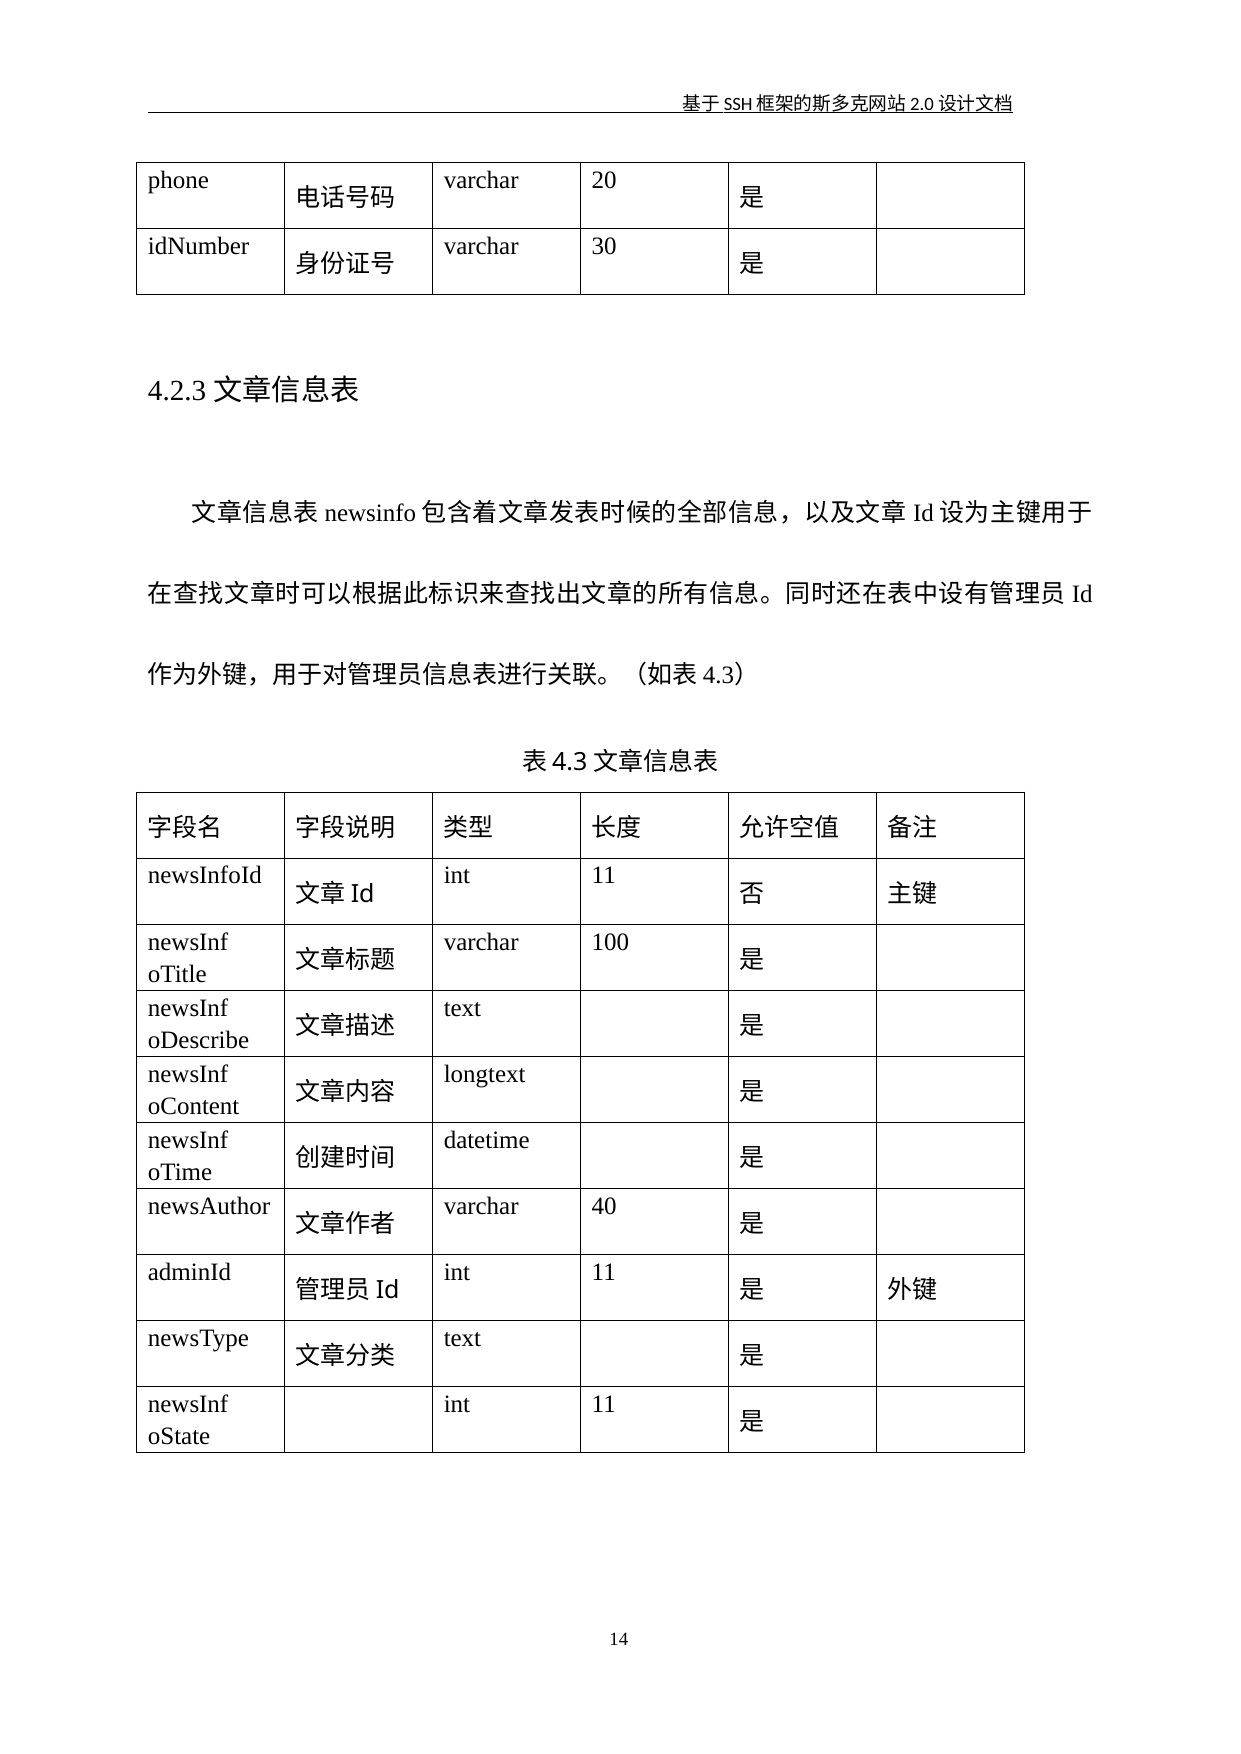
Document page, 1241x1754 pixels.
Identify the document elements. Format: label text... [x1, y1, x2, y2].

table_cell 外键 [877, 1255, 1024, 1320]
table_cell newsInfoTitle [137, 925, 284, 990]
table_cell newsInfoContent [137, 1057, 284, 1122]
table_cell [877, 1189, 1024, 1254]
table_cell 11 [581, 859, 728, 924]
table_header 字段名 [137, 793, 284, 858]
table_cell newsAuthor [137, 1189, 284, 1254]
table_cell 是 [729, 1255, 876, 1320]
table_cell 主键 [877, 859, 1024, 924]
table_cell 创建时间 [285, 1123, 432, 1188]
table_cell newsInfoState [137, 1387, 284, 1452]
table_header 允许空值 [729, 793, 876, 858]
table_cell [877, 1057, 1024, 1122]
table_cell idNumber [137, 229, 284, 294]
table_cell phone [137, 163, 284, 228]
table_cell 是 [729, 1123, 876, 1188]
text 表4.3 文章信息表 [148, 727, 1092, 792]
table_cell varchar [433, 925, 580, 990]
table_cell int [433, 1255, 580, 1320]
table_cell int [433, 1387, 580, 1452]
table_cell varchar [433, 229, 580, 294]
table_cell 11 [581, 1255, 728, 1320]
table_cell 30 [581, 229, 728, 294]
table_cell 文章标题 [285, 925, 432, 990]
table_cell 是 [729, 1387, 876, 1452]
table_cell 是 [729, 1057, 876, 1122]
table_header 备注 [877, 793, 1024, 858]
table_cell [877, 991, 1024, 1056]
table_cell [285, 1387, 432, 1452]
table_header 类型 [433, 793, 580, 858]
table_cell int [433, 859, 580, 924]
table_cell 11 [581, 1387, 728, 1452]
table_cell [877, 229, 1024, 294]
table_cell 电话号码 [285, 163, 432, 228]
table_cell 40 [581, 1189, 728, 1254]
table_cell newsInfoId [137, 859, 284, 924]
table_cell adminId [137, 1255, 284, 1320]
table_header 长度 [581, 793, 728, 858]
subtitle 4.2.3 文章信息表 [148, 355, 1092, 420]
table_cell text [433, 991, 580, 1056]
text 文章信息表newsinfo包含着文章发表时候的全部信息，以及文章Id设为主键用于在查找文章时可以根据此标识来查找出文章的所有信息。同时还在表中设有管理员Id作为外键，用于对管理员信息表进行关联。（如表4.3） [148, 478, 1092, 705]
table_cell newsInfoDescribe [137, 991, 284, 1056]
table_cell [877, 1123, 1024, 1188]
table_cell 是 [729, 1321, 876, 1386]
table_cell 否 [729, 859, 876, 924]
table_header 字段说明 [285, 793, 432, 858]
table_cell datetime [433, 1123, 580, 1188]
table_cell [877, 925, 1024, 990]
table_cell text [433, 1321, 580, 1386]
table_cell 20 [581, 163, 728, 228]
table_cell [581, 1123, 728, 1188]
table_cell 100 [581, 925, 728, 990]
table_cell longtext [433, 1057, 580, 1122]
table_cell [877, 1321, 1024, 1386]
table_cell 是 [729, 925, 876, 990]
table_cell [877, 1387, 1024, 1452]
table_cell 是 [729, 163, 876, 228]
table_cell 是 [729, 229, 876, 294]
table_cell [877, 163, 1024, 228]
table_cell 是 [729, 1189, 876, 1254]
table_cell 文章作者 [285, 1189, 432, 1254]
table_cell [581, 1321, 728, 1386]
table_cell newsInfoTime [137, 1123, 284, 1188]
table_cell 文章分类 [285, 1321, 432, 1386]
table_cell 文章Id [285, 859, 432, 924]
table_cell newsType [137, 1321, 284, 1386]
table_cell 文章描述 [285, 991, 432, 1056]
table_cell varchar [433, 1189, 580, 1254]
table_cell 身份证号 [285, 229, 432, 294]
table_cell 文章内容 [285, 1057, 432, 1122]
table_cell [581, 991, 728, 1056]
table_cell [581, 1057, 728, 1122]
table_cell 是 [729, 991, 876, 1056]
table_cell varchar [433, 163, 580, 228]
table_cell 管理员Id [285, 1255, 432, 1320]
